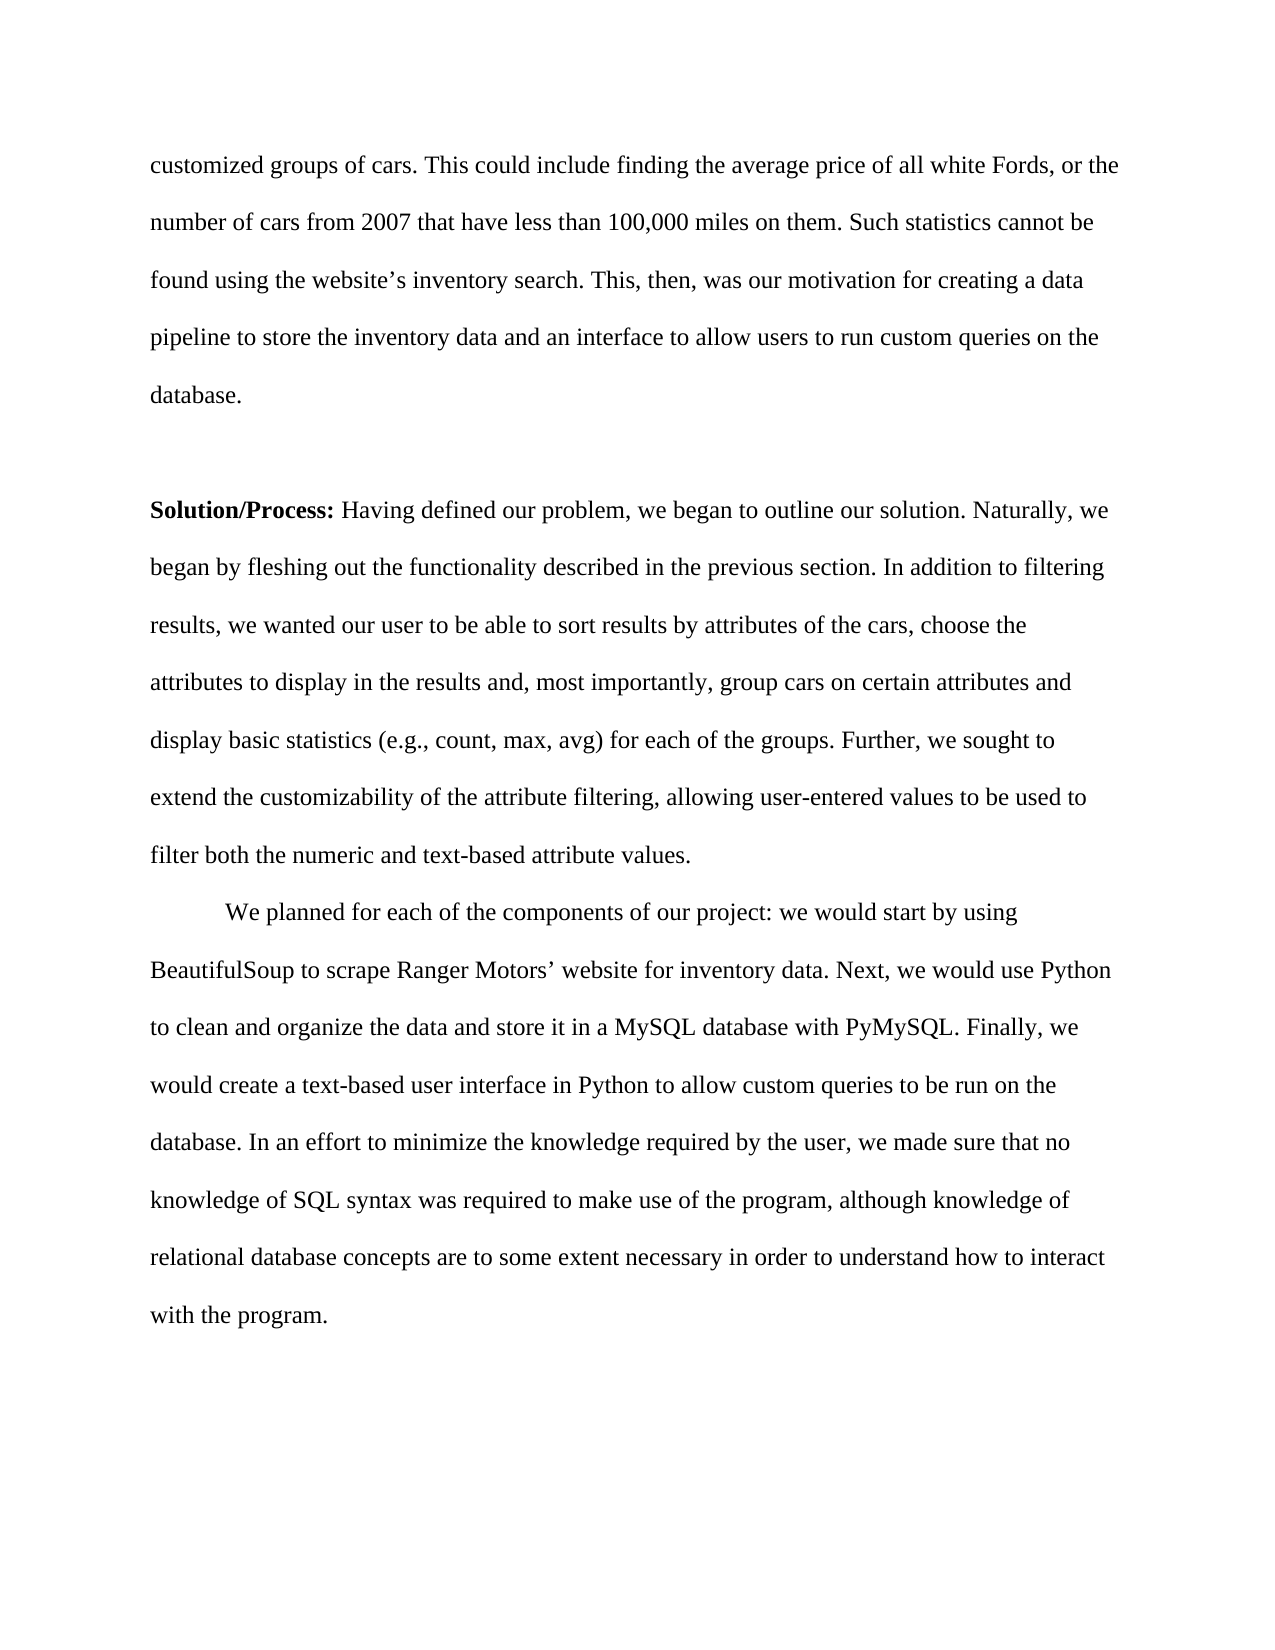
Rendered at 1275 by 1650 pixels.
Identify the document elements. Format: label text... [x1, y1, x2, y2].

text Solution/Process: Having defined our problem, we began to outline our solution. Naturally, we began by fleshing out the functionality described in the previous section. In addition to filtering results, we wanted our user to be able to sort results by attributes of the cars, choose the attributes to display in the results and, most importantly, group cars on certain attributes and display basic statistics (e.g., count, max, avg) for each of the groups. Further, we sought to extend the customizability of the attribute filtering, allowing user-entered values to be used to filter both the numeric and text-based attribute values. [150, 495, 1125, 869]
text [150, 150, 1125, 409]
text We planned for each of the components of our project: we would start by using BeautifulSoup to scrape Ranger Motors’ website for inventory data. Next, we would use Python to clean and organize the data and store it in a MySQL database with PyMySQL. Finally, we would create a text-based user interface in Python to allow custom queries to be run on the database. In an effort to minimize the knowledge required by the user, we made sure that no knowledge of SQL syntax was required to make use of the program, although knowledge of relational database concepts are to some extent necessary in order to understand how to interact with the program. [150, 897, 1125, 1329]
